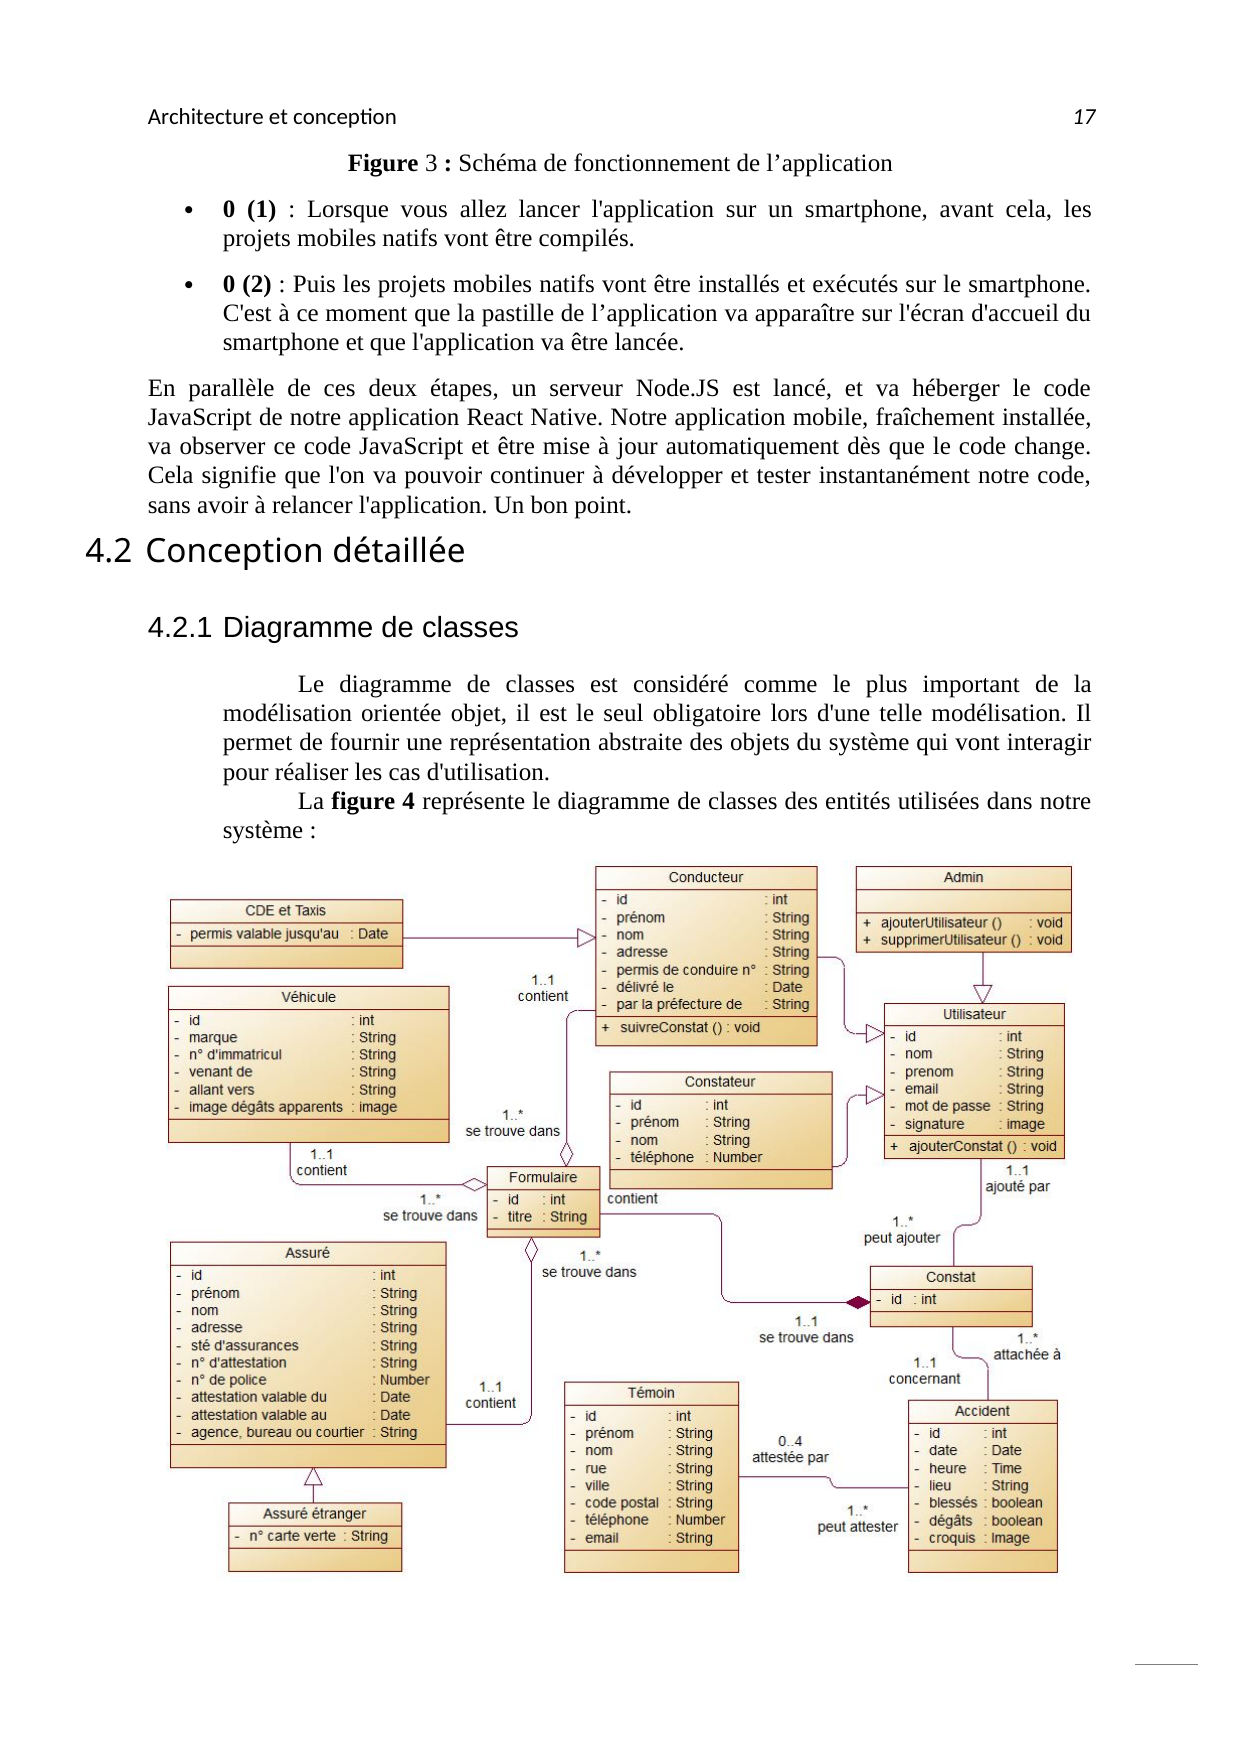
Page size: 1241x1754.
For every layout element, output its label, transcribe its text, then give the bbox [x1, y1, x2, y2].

picture [166, 860, 1074, 1582]
text La figure 4 représente le diagramme de classes des entités utilisées dans notre système : [223, 785, 1093, 844]
text En parallèle de ces deux étapes, un serveur Node.JS est lancé, et va héberger le code JavaScript de notre application React Native. Notre application mobile, fraîchement installée, va observer ce code JavaScript et être mise à jour automatiquement dès que le code change. Cela signifie que l'on va pouvoir continuer à développer et tester instantanément notre code, sans avoir à relancer l'application. Un bon point. [148, 373, 1093, 518]
text Diagramme de classes [148, 610, 1093, 644]
text Figure 3 : Schéma de fonctionnement de l’application [148, 148, 1093, 177]
text Conception détaillée [85, 518, 1093, 573]
list 0 (1) : Lorsque vous allez lancer l'application sur un smartphone, avant cela, les projets mobiles natifs vont être compilés. [185, 193, 1093, 252]
list 0 (2) : Puis les projets mobiles natifs vont être installés et exécutés sur le smartphone. C'est à ce moment que la pastille de l’application va apparaître sur l'écran d'accueil du smartphone et que l'application va être lancée. [185, 268, 1093, 356]
text Le diagramme de classes est considéré comme le plus important de la modélisation orientée objet, il est le seul obligatoire lors d'une telle modélisation. Il permet de fournir une représentation abstraite des objets du système qui vont interagir pour réaliser les cas d'utilisation. [223, 669, 1093, 785]
